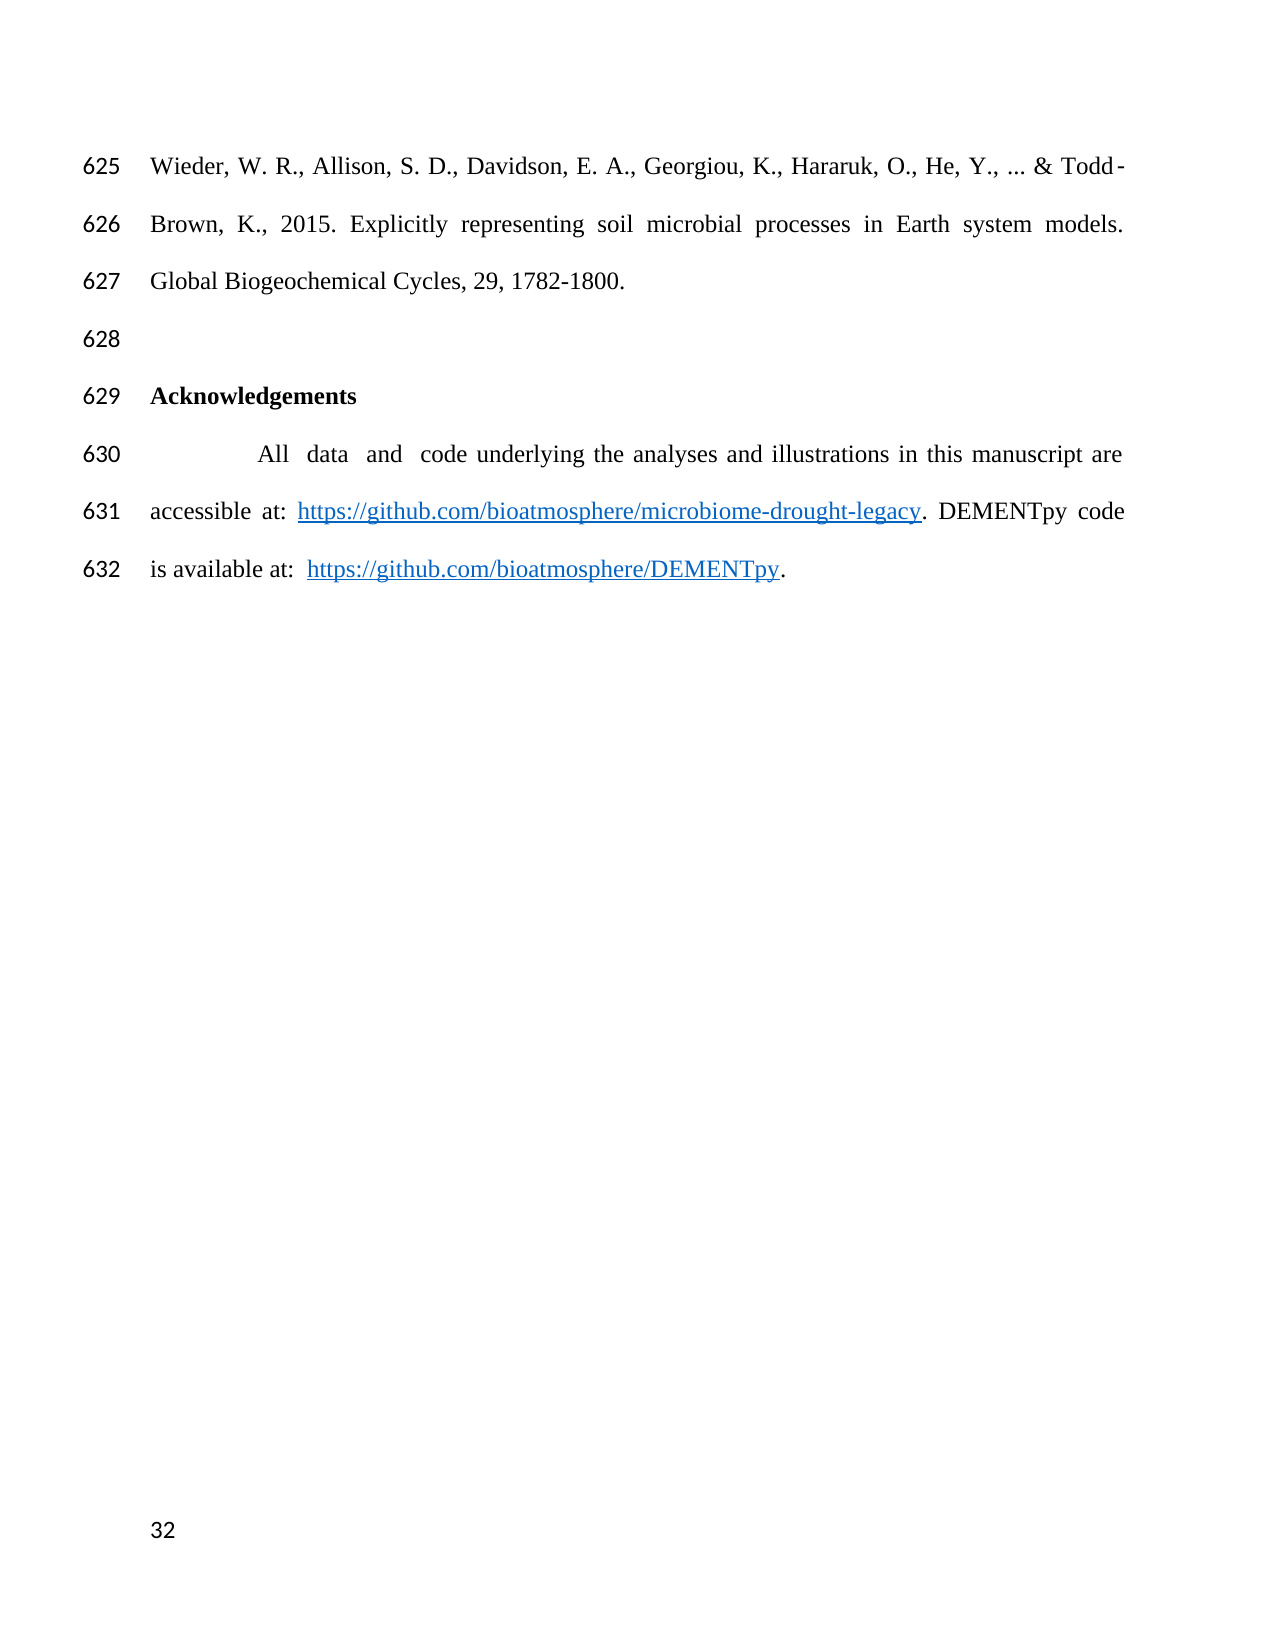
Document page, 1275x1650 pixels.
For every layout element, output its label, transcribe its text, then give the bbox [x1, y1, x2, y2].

text All data and code underlying the analyses and illustrations in this manuscript are accessible at: https://github.com/bioatmosphere/microbiome-drought-legacy. DEMENTpy code is available at: https://github.com/bioatmosphere/DEMENTpy. [150, 439, 1125, 583]
text Wieder, W. R., Allison, S. D., Davidson, E. A., Georgiou, K., Hararuk, O., He, Y., ... & Todd‐Brown, K., 2015. Explicitly representing soil microbial processes in Earth system models. Global Biogeochemical Cycles, 29, 1782-1800. [150, 150, 1125, 295]
subtitle Acknowledgements [150, 381, 1125, 410]
